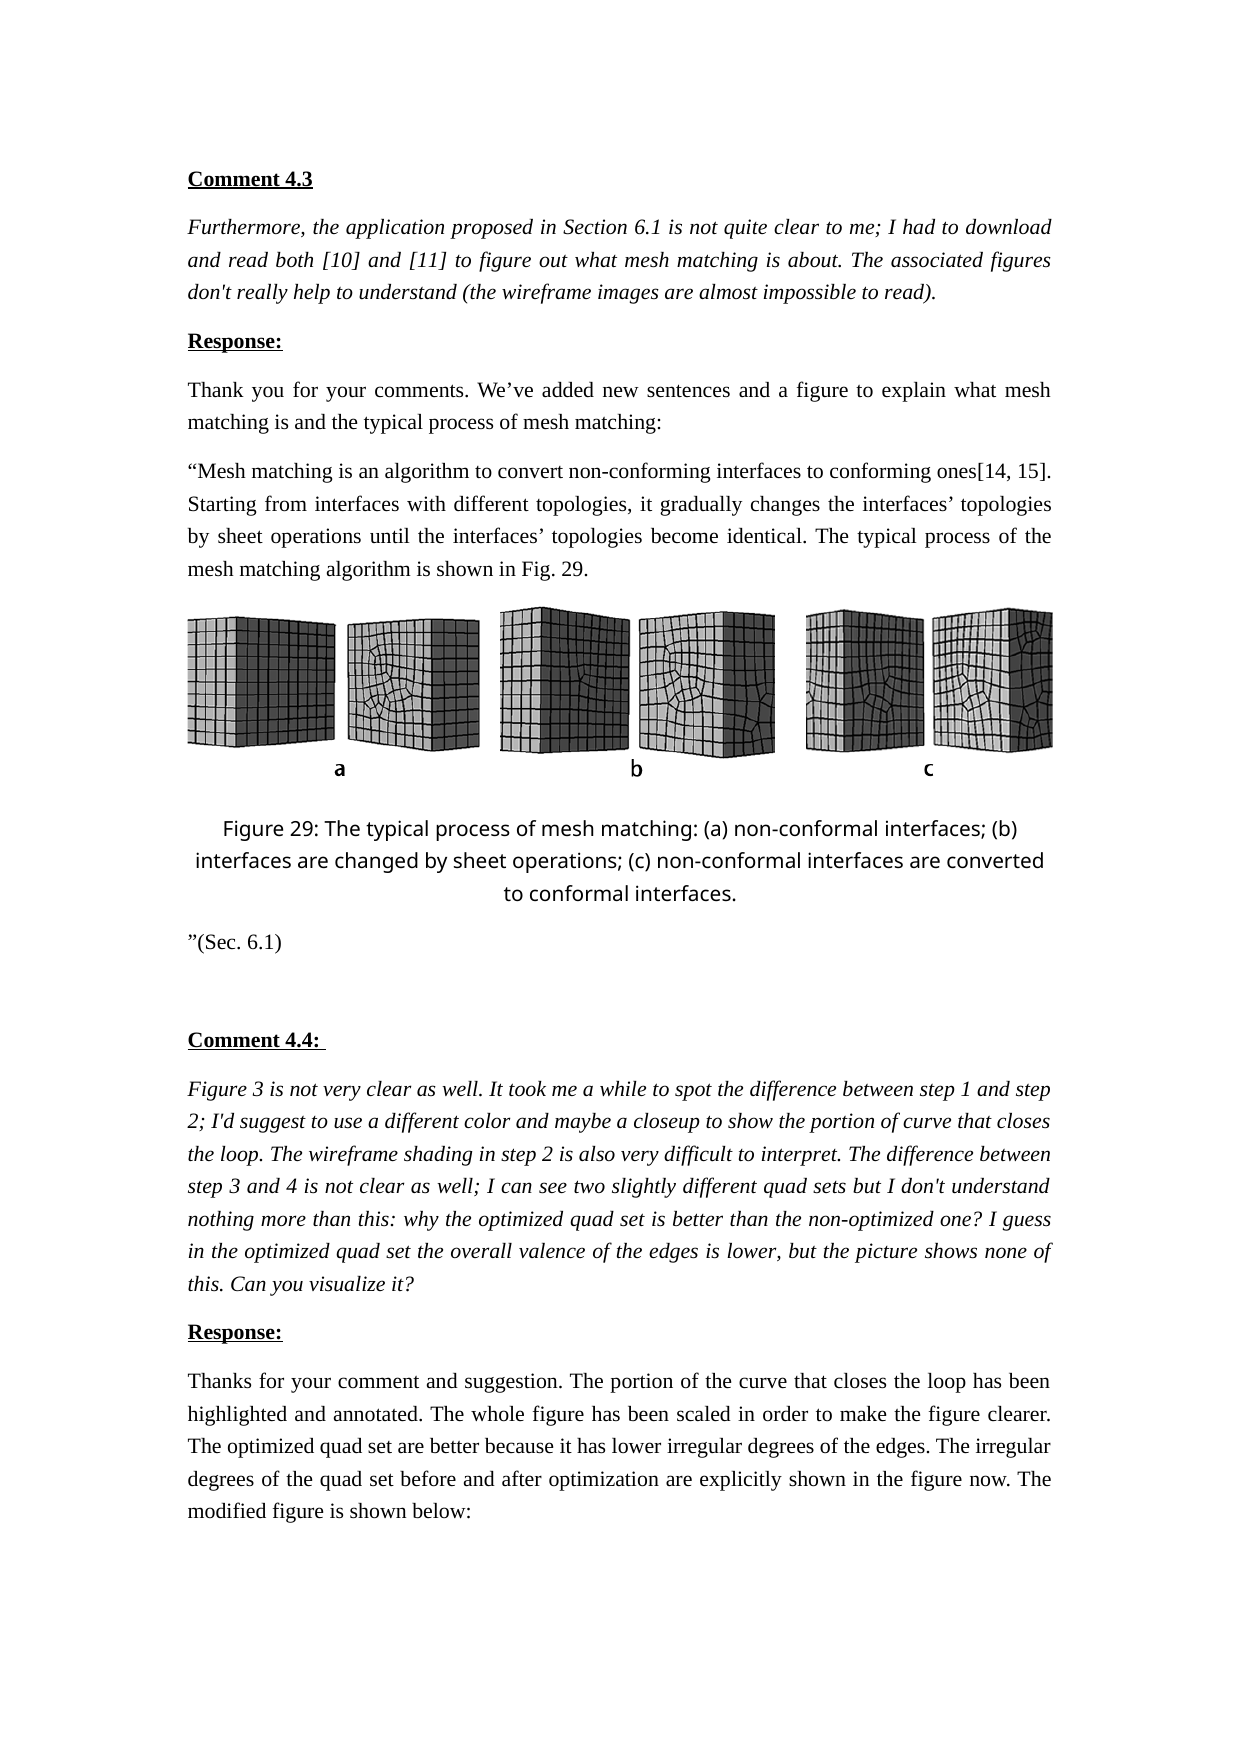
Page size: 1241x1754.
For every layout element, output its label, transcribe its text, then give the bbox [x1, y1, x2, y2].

text Comment 4.3 [187, 162, 1053, 194]
text Thanks for your comment and suggestion. The portion of the curve that closes the loop has been highlighted and annotated. The whole figure has been scaled in order to make the figure clearer. The optimized quad set are better because it has lower irregular degrees of the edges. The irregular degrees of the quad set before and after optimization are explicitly shown in the figure now. The modified figure is shown below: [187, 1364, 1053, 1527]
text Response: [187, 1316, 1053, 1348]
text Figure 3 is not very clear as well. It took me a while to spot the difference between step 1 and step 2; I'd suggest to use a different color and maybe a closeup to show the portion of curve that closes the loop. The wireframe shading in step 2 is also very difficult to interpret. The difference between step 3 and 4 is not clear as well; I can see two slightly different quad sets but I don't understand nothing more than this: why the optimized quad set is better than the non-optimized one? I guess in the optimized quad set the overall valence of the edges is lower, but the picture shows none of this. Can you visualize it? [187, 1072, 1053, 1299]
text Figure 29: The typical process of mesh matching: (a) non-conformal interfaces; (b) interfaces are changed by sheet operations; (c) non-conformal interfaces are converted to conformal interfaces. [187, 812, 1053, 909]
text Response: [187, 324, 1053, 357]
text “Mesh matching is an algorithm to convert non-conforming interfaces to conforming ones[14, 15]. Starting from interfaces with different topologies, it gradually changes the interfaces’ topologies by sheet operations until the interfaces’ topologies become identical. The typical process of the mesh matching algorithm is shown in Fig. 29. [187, 454, 1053, 584]
text ”(Sec. 6.1) [187, 926, 1053, 958]
text Comment 4.4: [187, 1023, 1053, 1056]
text Furthermore, the application proposed in Section 6.1 is not quite clear to me; I had to download and read both [10] and [11] to figure out what mesh matching is about. The associated figures don't really help to understand (the wireframe images are almost impossible to read). [187, 211, 1053, 308]
text Thank you for your comments. We’ve added new sentences and a figure to explain what mesh matching is and the typical process of mesh matching: [187, 373, 1053, 438]
picture [187, 600, 1053, 777]
